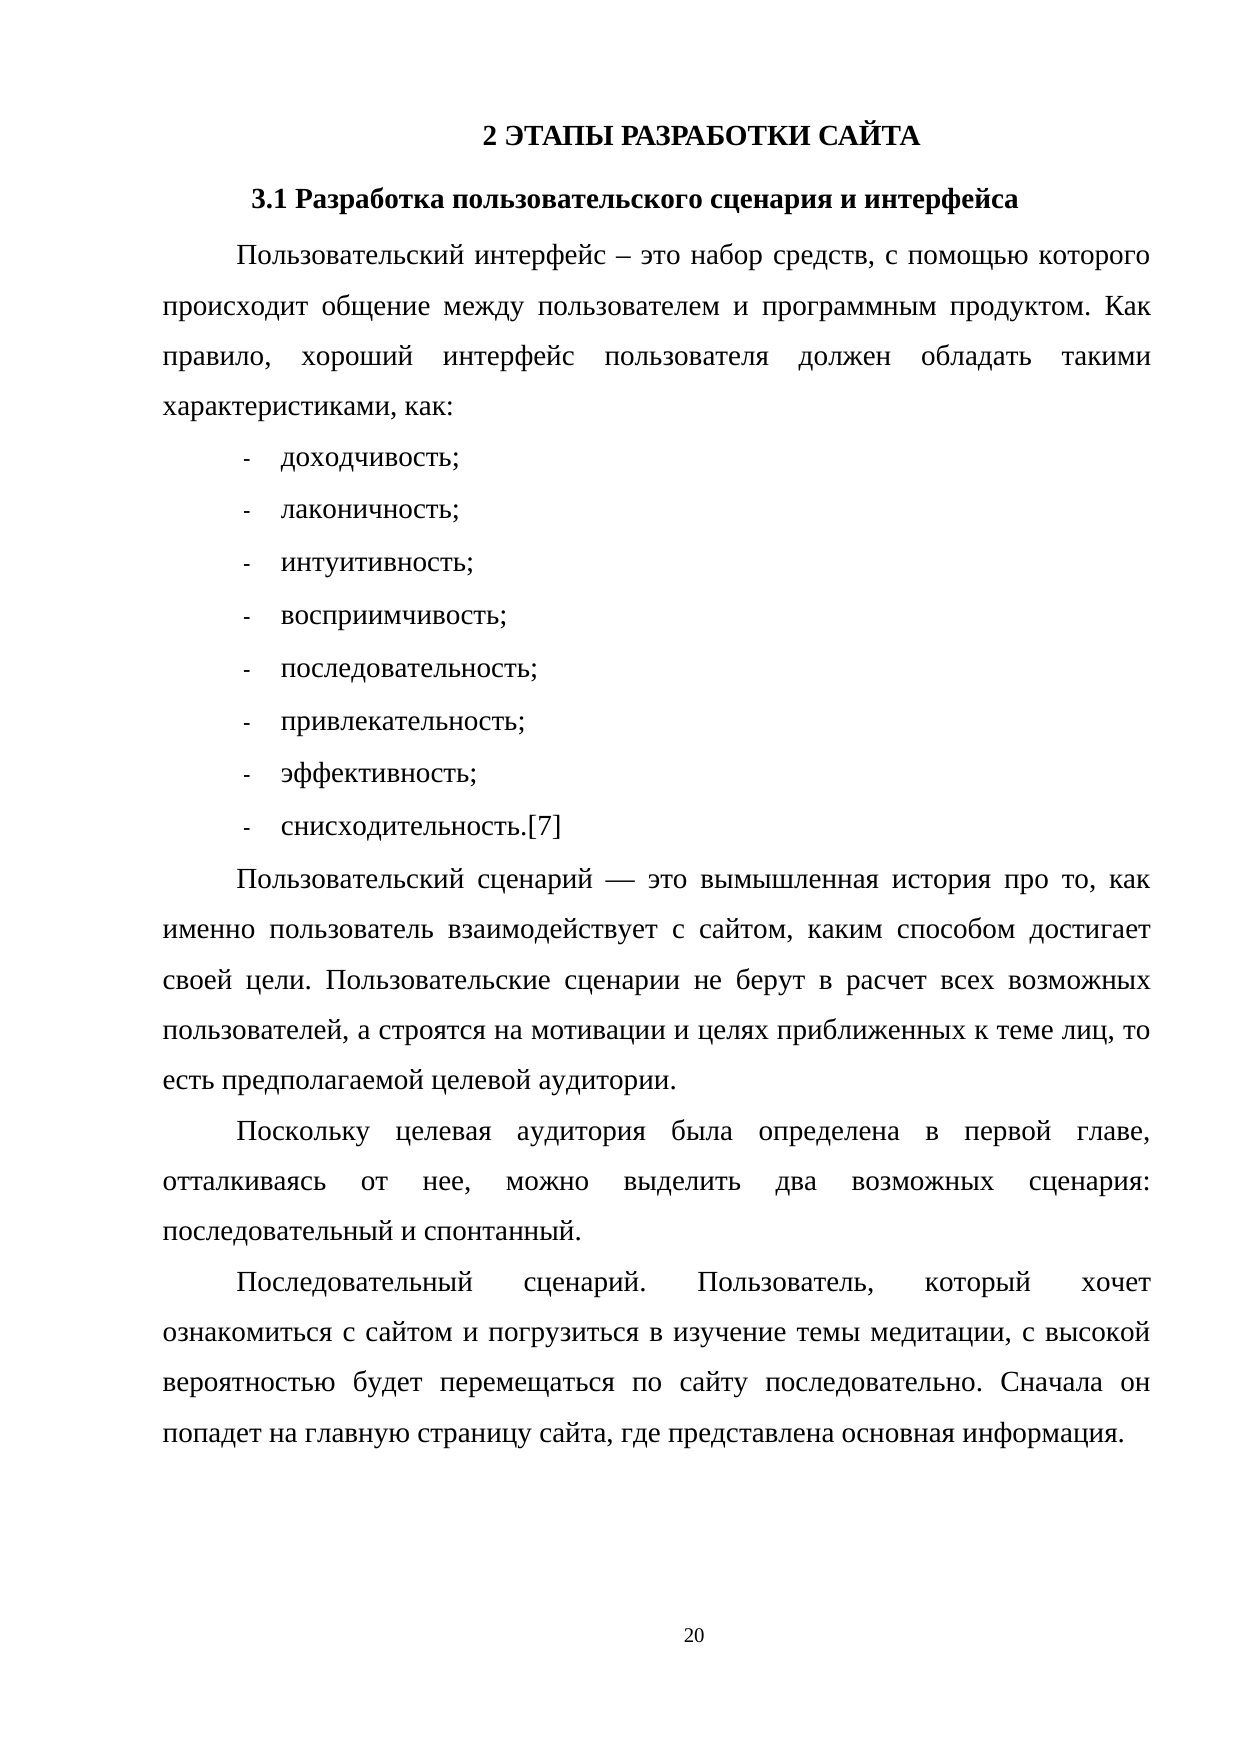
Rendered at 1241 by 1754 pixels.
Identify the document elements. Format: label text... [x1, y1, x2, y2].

list лаконичность; [243, 492, 1152, 525]
list эффективность; [243, 756, 1152, 789]
text Пользовательский интерфейс – это набор средств, с помощью которого происходит общение между пользователем и программным продуктом. Как правило, хороший интерфейс пользователя должен обладать такими характеристиками, как: [162, 237, 1152, 422]
list ЭТАПЫ РАЗРАБОТКИ САЙТА [251, 118, 1152, 152]
text Последовательный сценарий. Пользователь, который хочет ознакомиться с сайтом и погрузиться в изучение темы медитации, с высокой вероятностью будет перемещаться по сайту последовательно. Сначала он попадет на главную страницу сайта, где представлена основная информация. [162, 1264, 1152, 1448]
text Поскольку целевая аудитория была определена в первой главе, отталкиваясь от нее, можно выделить два возможных сценария: последовательный и спонтанный. [162, 1113, 1152, 1247]
list последовательность; [243, 650, 1152, 683]
list привлекательность; [243, 703, 1152, 736]
list восприимчивость; [243, 597, 1152, 631]
text Пользовательский сценарий — это вымышленная история про то, как именно пользователь взаимодействует с сайтом, каким способом достигает своей цели. Пользовательские сценарии не берут в расчет всех возможных пользователей, а строятся на мотивации и целях приближенных к теме лиц, то есть предполагаемой целевой аудитории. [162, 861, 1152, 1096]
list интуитивность; [243, 544, 1152, 578]
text 3.1 Разработка пользовательского сценария и интерфейса [251, 181, 1152, 214]
list снисходительность.[7] [243, 808, 1152, 842]
list доходчивость; [243, 439, 1152, 472]
